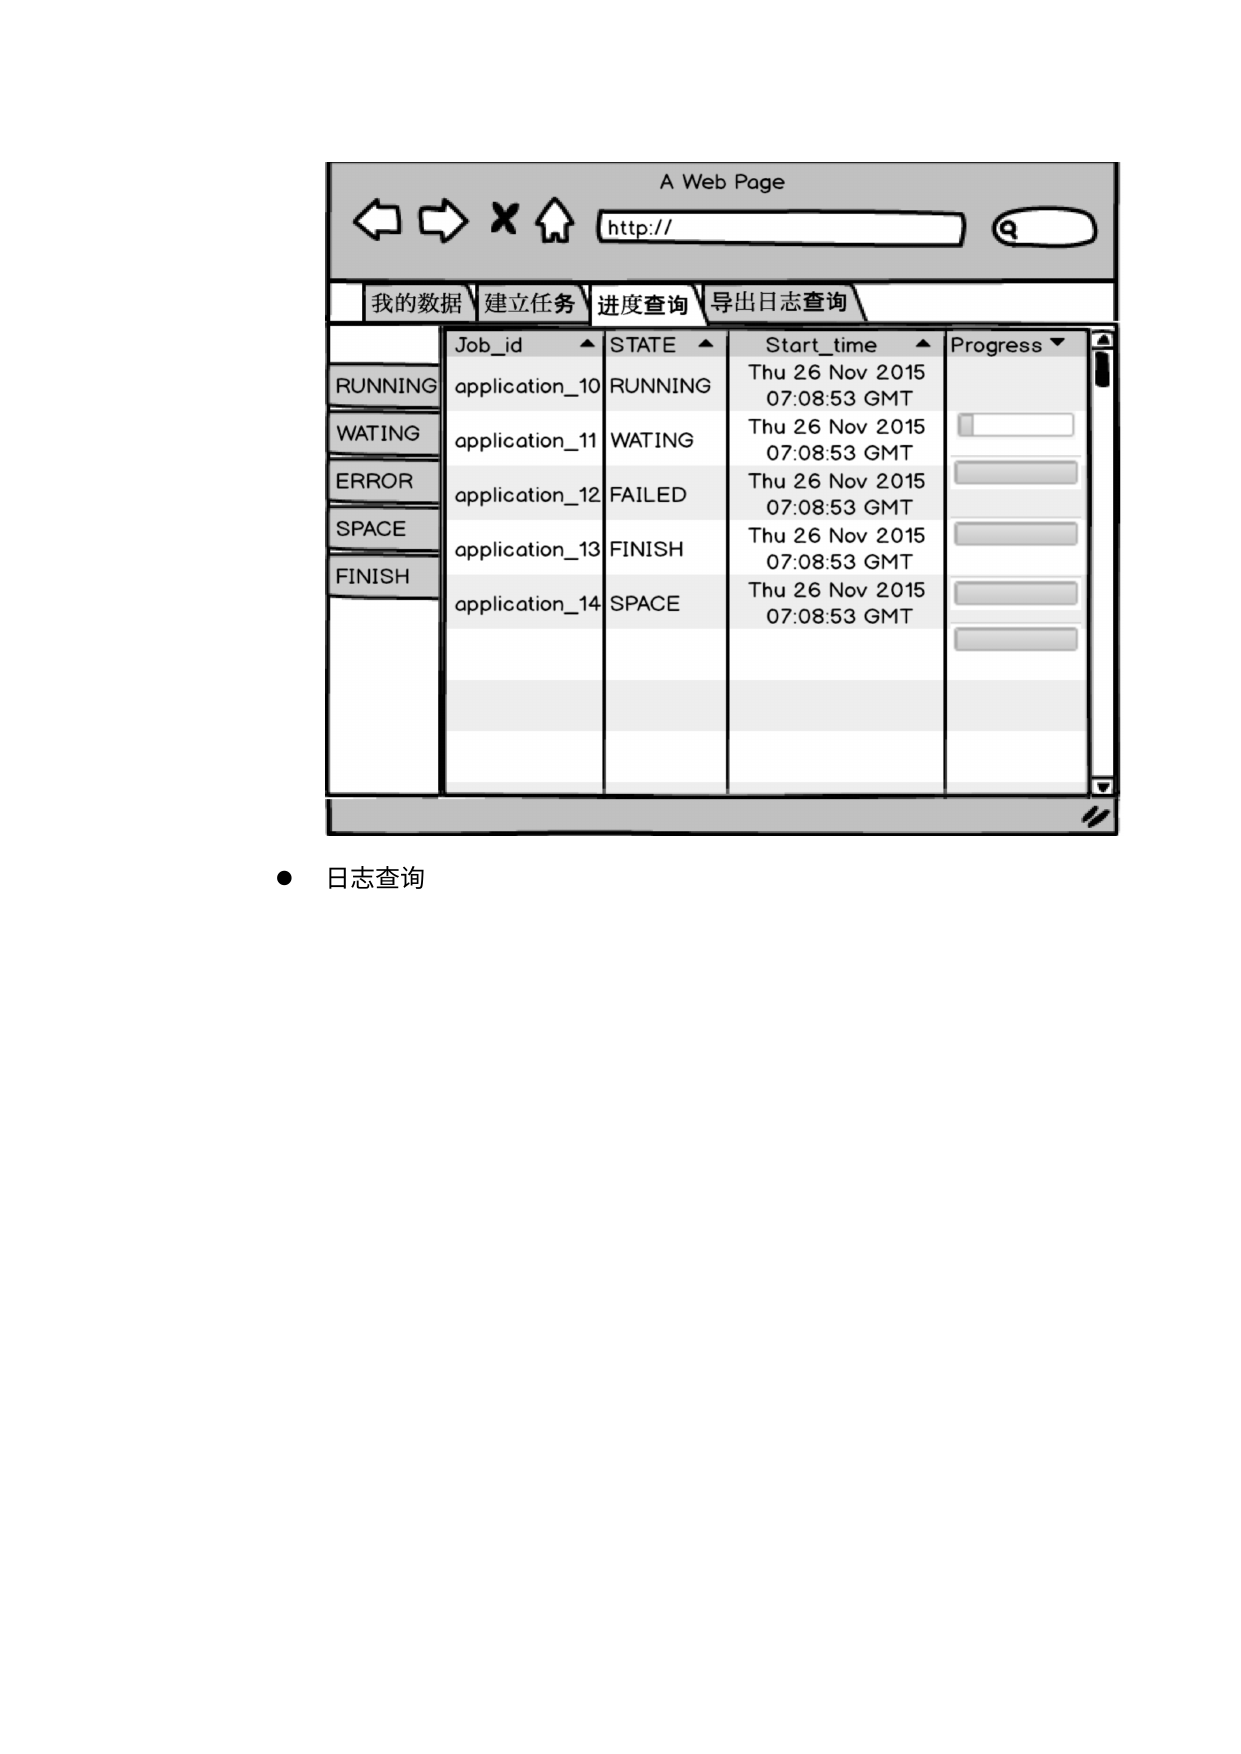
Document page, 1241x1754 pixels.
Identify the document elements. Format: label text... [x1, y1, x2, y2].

picture [325, 162, 1125, 836]
list 日志查询 [275, 844, 1053, 909]
